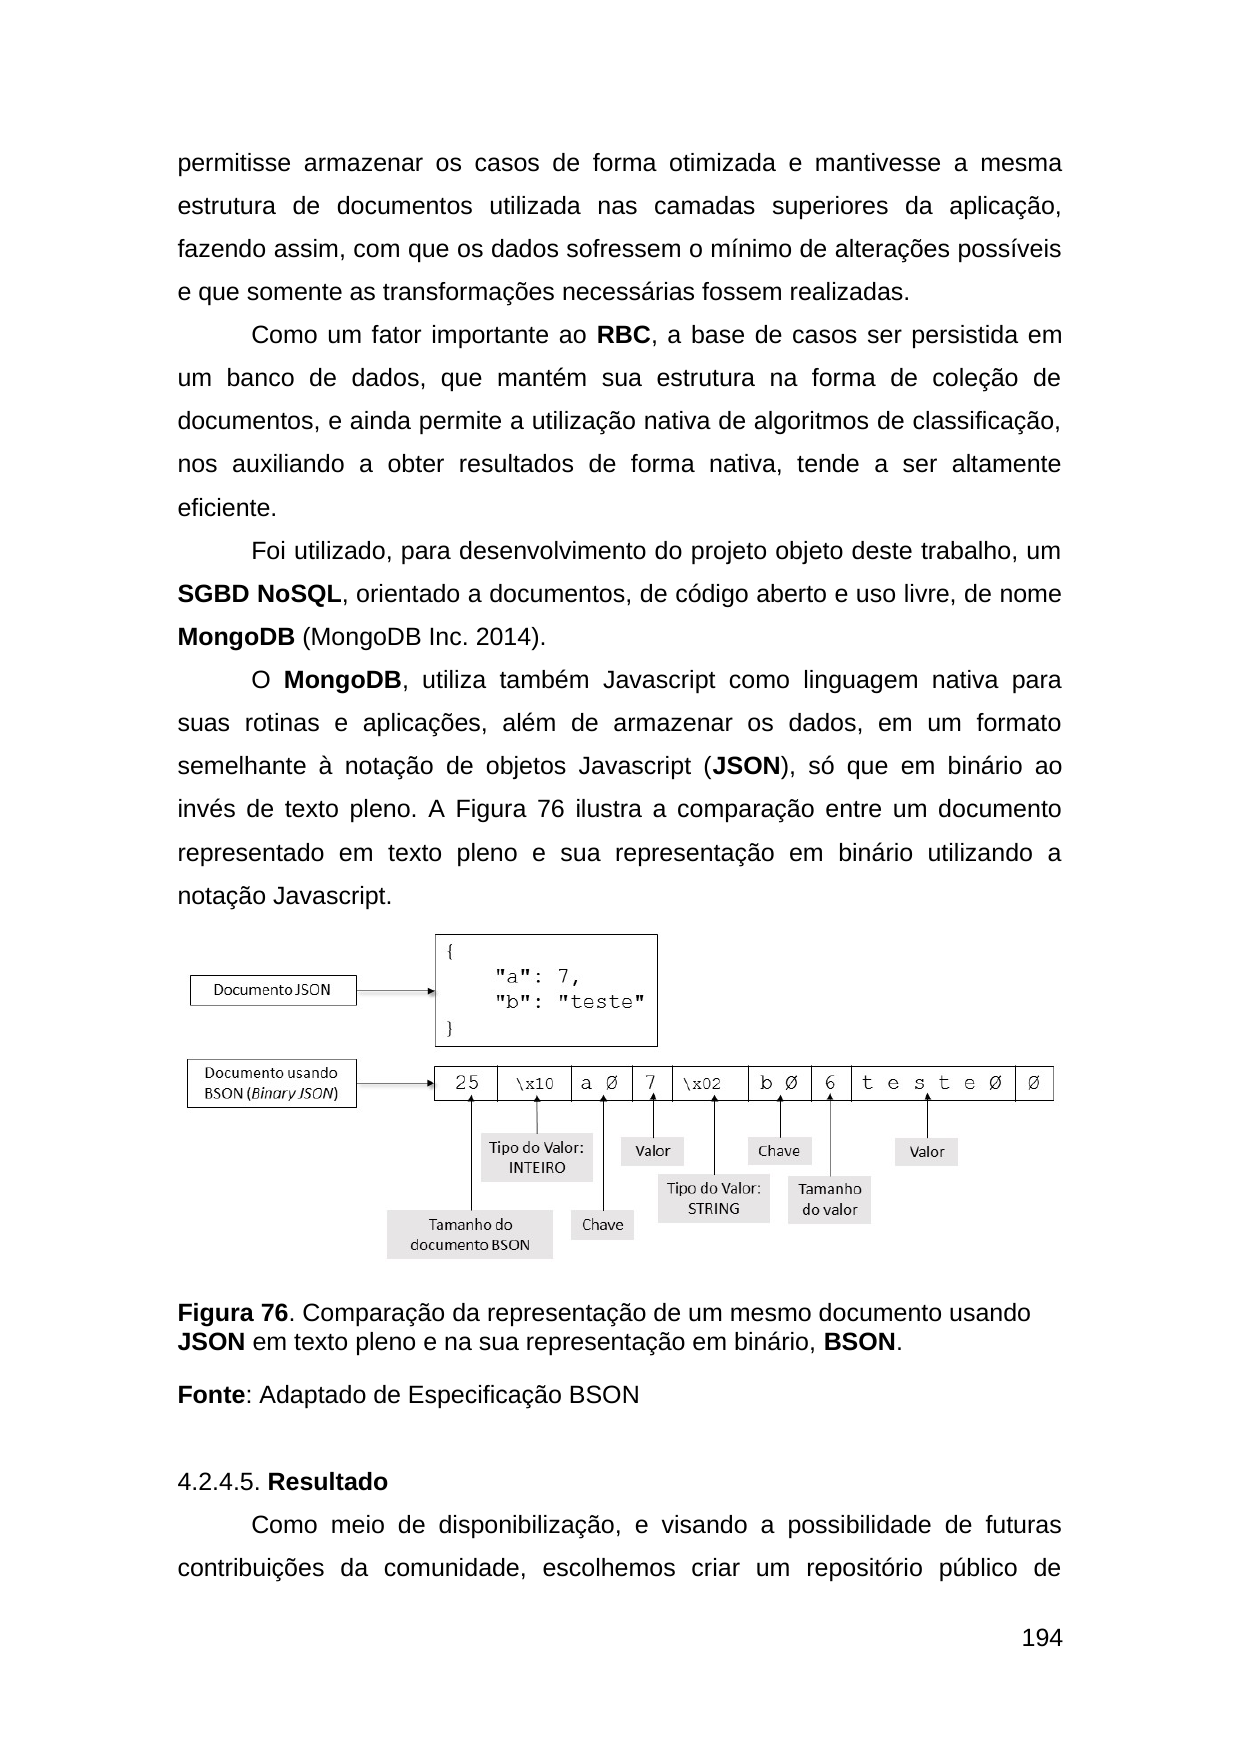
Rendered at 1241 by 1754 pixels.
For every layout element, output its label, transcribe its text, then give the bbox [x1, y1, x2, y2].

text Como um fator importante ao RBC, a base de casos ser persistida em um banco de dados, que mantém sua estrutura na forma de coleção de documentos, e ainda permite a utilização nativa de algoritmos de classificação, nos auxiliando a obter resultados de forma nativa, tende a ser altamente eficiente. [177, 320, 1063, 521]
text Figura 76. Comparação da representação de um mesmo documento usando JSON em texto pleno e na sua representação em binário, BSON. [177, 1298, 1063, 1355]
picture [177, 923, 1064, 1271]
text Fonte: Adaptado de Especificação BSON [177, 1380, 1063, 1409]
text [177, 148, 1063, 306]
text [177, 1509, 1063, 1581]
text Foi utilizado, para desenvolvimento do projeto objeto deste trabalho, um SGBD NoSQL, orientado a documentos, de código aberto e uso livre, de nome MongoDB (MongoDB Inc. 2014). [177, 536, 1063, 651]
text 4.2.4.5. Resultado [177, 1466, 1063, 1495]
text O MongoDB, utiliza também Javascript como linguagem nativa para suas rotinas e aplicações, além de armazenar os dados, em um formato semelhante à notação de objetos Javascript (JSON), só que em binário ao invés de texto pleno. A Figura 76 ilustra a comparação entre um documento representado em texto pleno e sua representação em binário utilizando a notação Javascript. [177, 665, 1063, 909]
